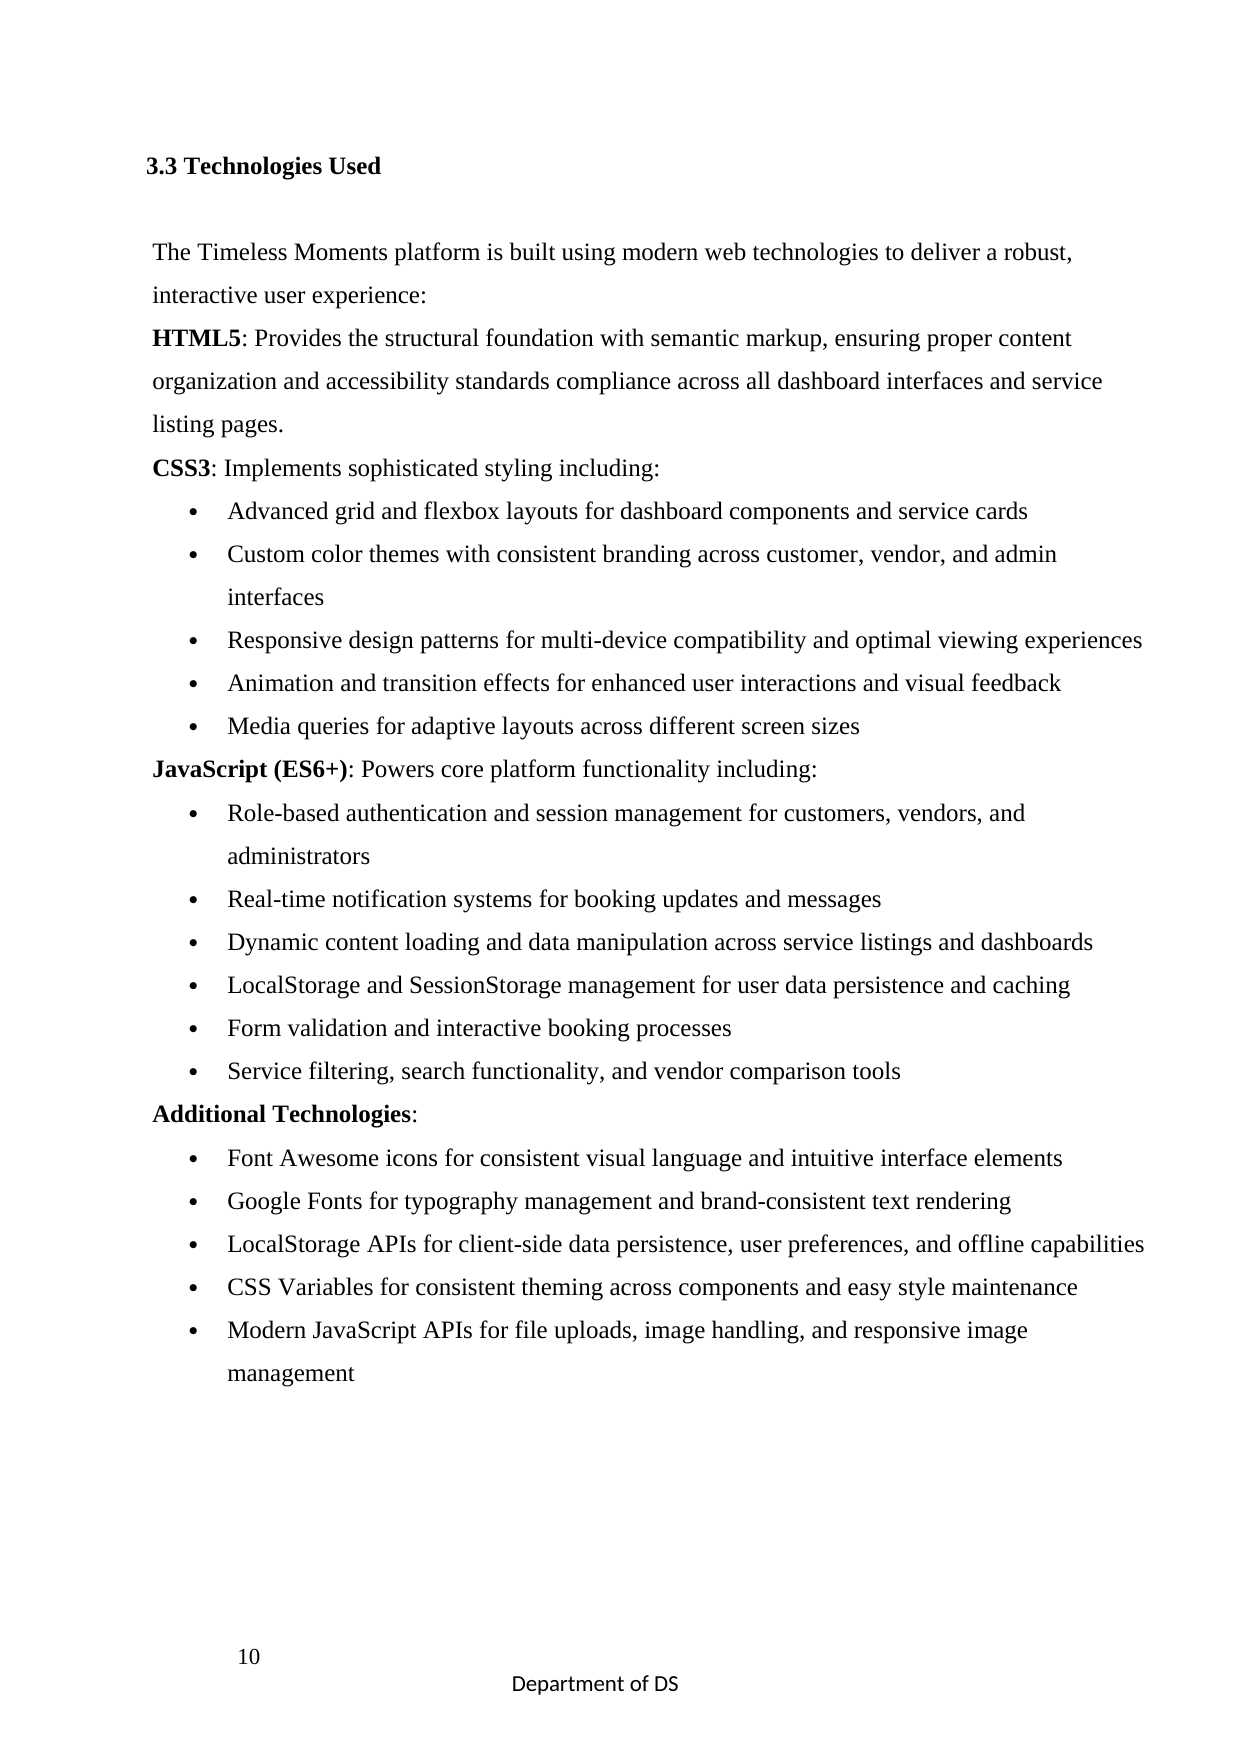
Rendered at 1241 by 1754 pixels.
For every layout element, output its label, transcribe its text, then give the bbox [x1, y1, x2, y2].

list Media queries for adaptive layouts across different screen sizes [189, 711, 1155, 740]
list Form validation and interactive booking processes [189, 1013, 1155, 1042]
list Dynamic content loading and data manipulation across service listings and dashboards [189, 927, 1155, 956]
list Animation and transition effects for enhanced user interactions and visual feedback [189, 668, 1155, 697]
list Service filtering, search functionality, and vendor comparison tools [189, 1056, 1155, 1085]
list LocalStorage and SessionStorage management for user data persistence and caching [189, 970, 1155, 999]
list Google Fonts for typography management and brand-consistent text rendering [189, 1186, 1155, 1214]
list Custom color themes with consistent branding across customer, vendor, and admin interfaces [189, 539, 1155, 611]
list Advanced grid and flexbox layouts for dashboard components and service cards [189, 496, 1155, 524]
list Responsive design patterns for multi-device compatibility and optimal viewing experiences [189, 625, 1155, 654]
text JavaScript (ES6+): Powers core platform functionality including: [152, 754, 1155, 783]
text 3.3 Technologies Used [77, 151, 1094, 179]
text Additional Technologies: [152, 1099, 1155, 1128]
list Modern JavaScript APIs for file uploads, image handling, and responsive image management [189, 1315, 1155, 1387]
list Real-time notification systems for booking updates and messages [189, 884, 1155, 913]
list LocalStorage APIs for client-side data persistence, user preferences, and offline capabilities [189, 1229, 1155, 1258]
list Role-based authentication and session management for customers, vendors, and administrators [189, 798, 1155, 869]
list Font Awesome icons for consistent visual language and intuitive interface elements [189, 1143, 1155, 1171]
text HTML5: Provides the structural foundation with semantic markup, ensuring proper content organization and accessibility standards compliance across all dashboard interfaces and service listing pages. [152, 323, 1155, 438]
text CSS3: Implements sophisticated styling including: [152, 453, 1155, 481]
list CSS Variables for consistent theming across components and easy style maintenance [189, 1272, 1155, 1301]
text The Timeless Moments platform is built using modern web technologies to deliver a robust, interactive user experience: [152, 237, 1155, 309]
